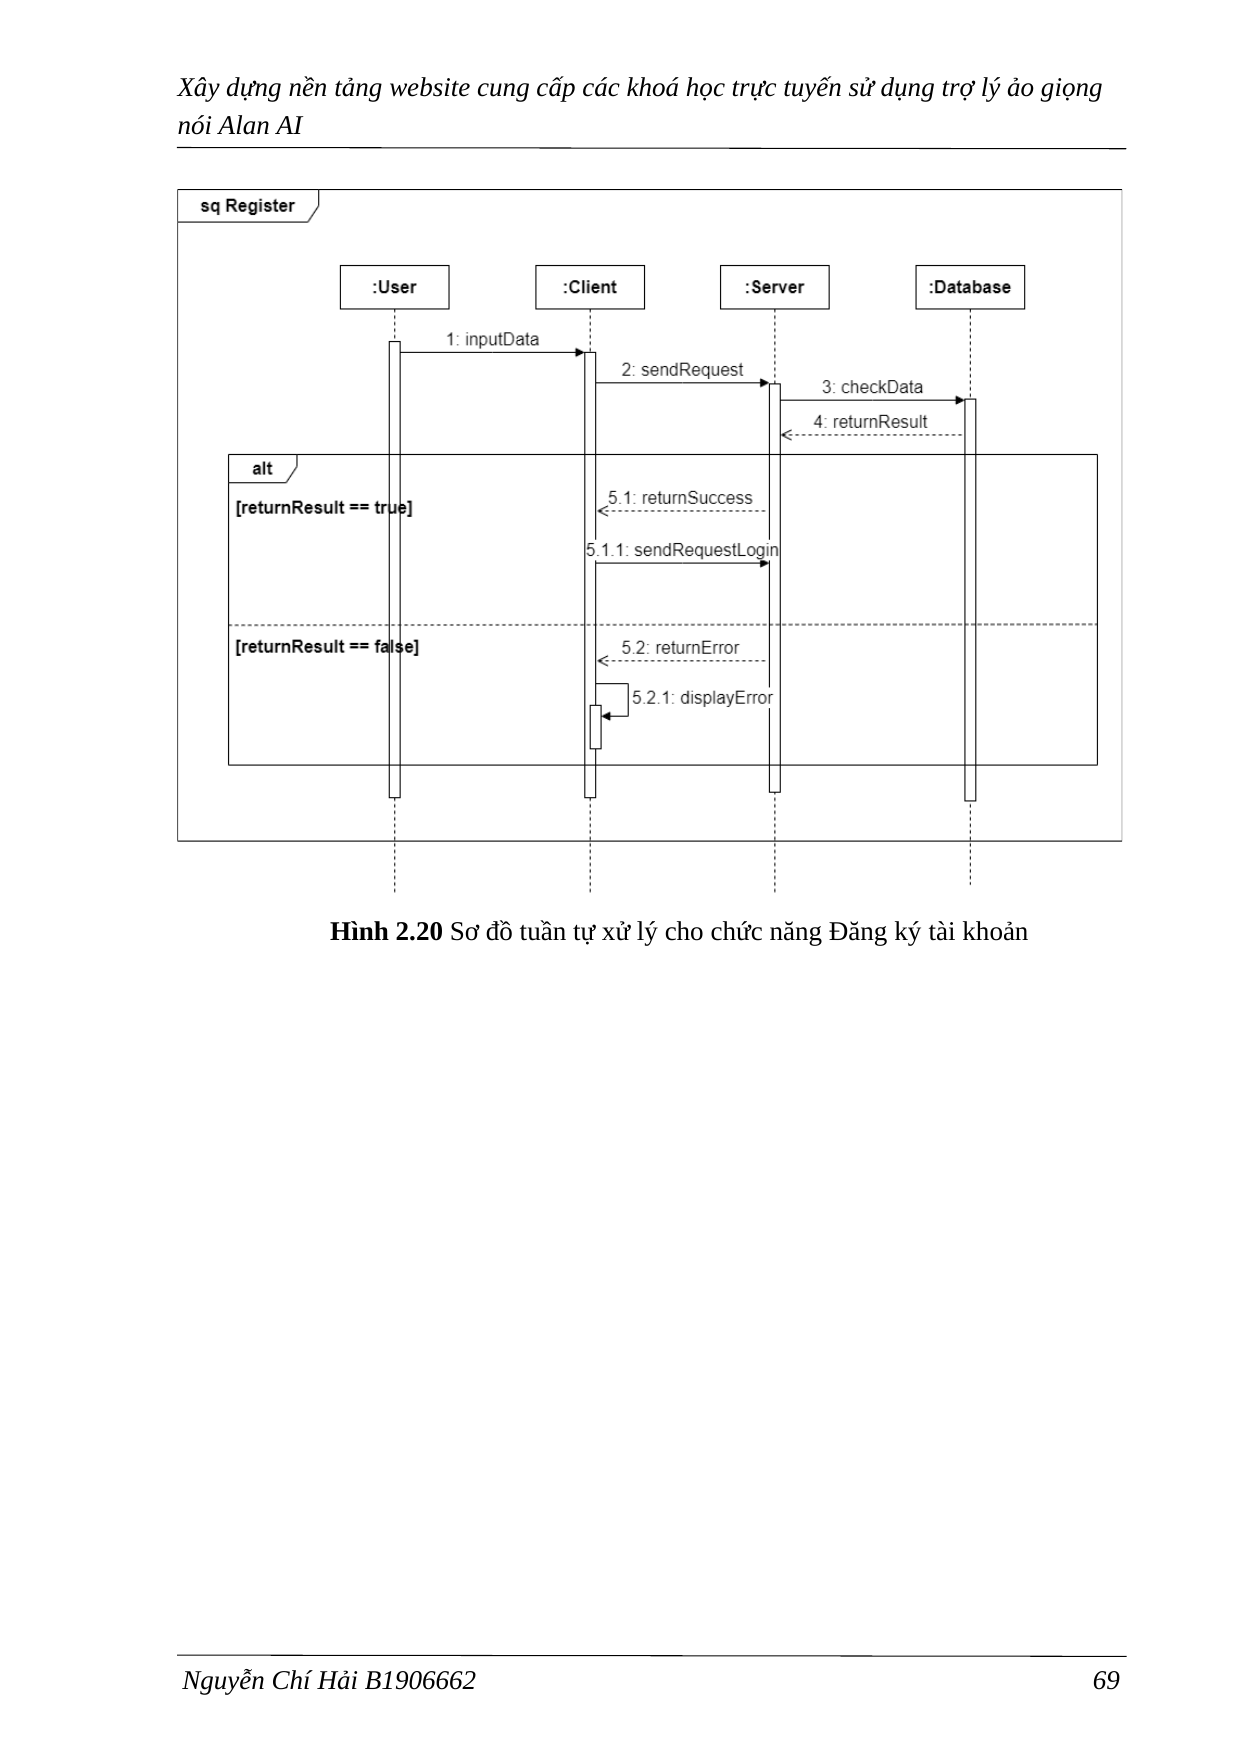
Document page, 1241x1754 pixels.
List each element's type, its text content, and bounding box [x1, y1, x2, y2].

picture [177, 189, 1123, 896]
